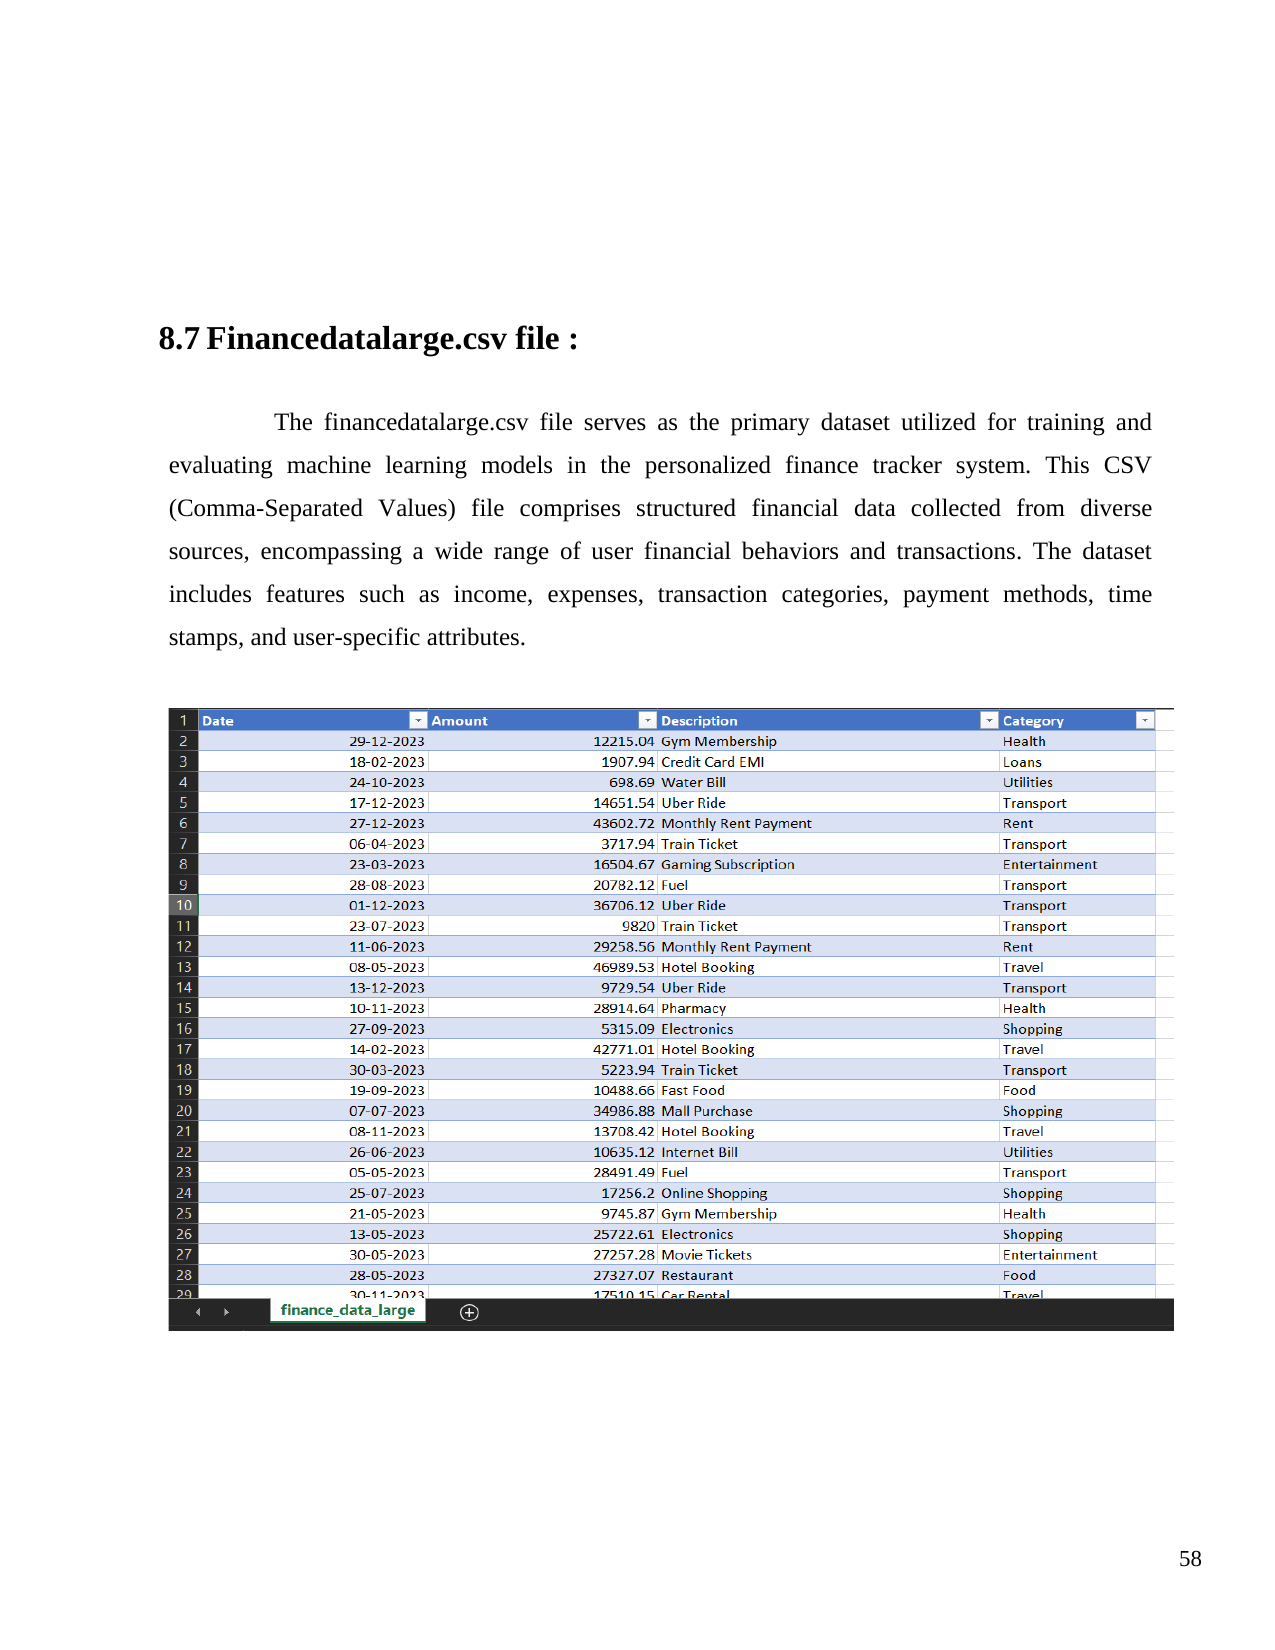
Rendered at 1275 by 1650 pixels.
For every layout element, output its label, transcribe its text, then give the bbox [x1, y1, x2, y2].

subtitle Financedatalarge.csv file : [158, 319, 1242, 357]
subtitle The financedatalarge.csv file serves as the primary dataset utilized for training and evaluating machine learning models in the personalized finance tracker system. This CSV (Comma-Separated Values) file comprises structured financial data collected from diverse sources, encompassing a wide range of user financial behaviors and transactions. The dataset includes features such as income, expenses, transaction categories, payment methods, time stamps, and user-specific attributes. [168, 407, 1153, 651]
picture [168, 708, 1174, 1331]
